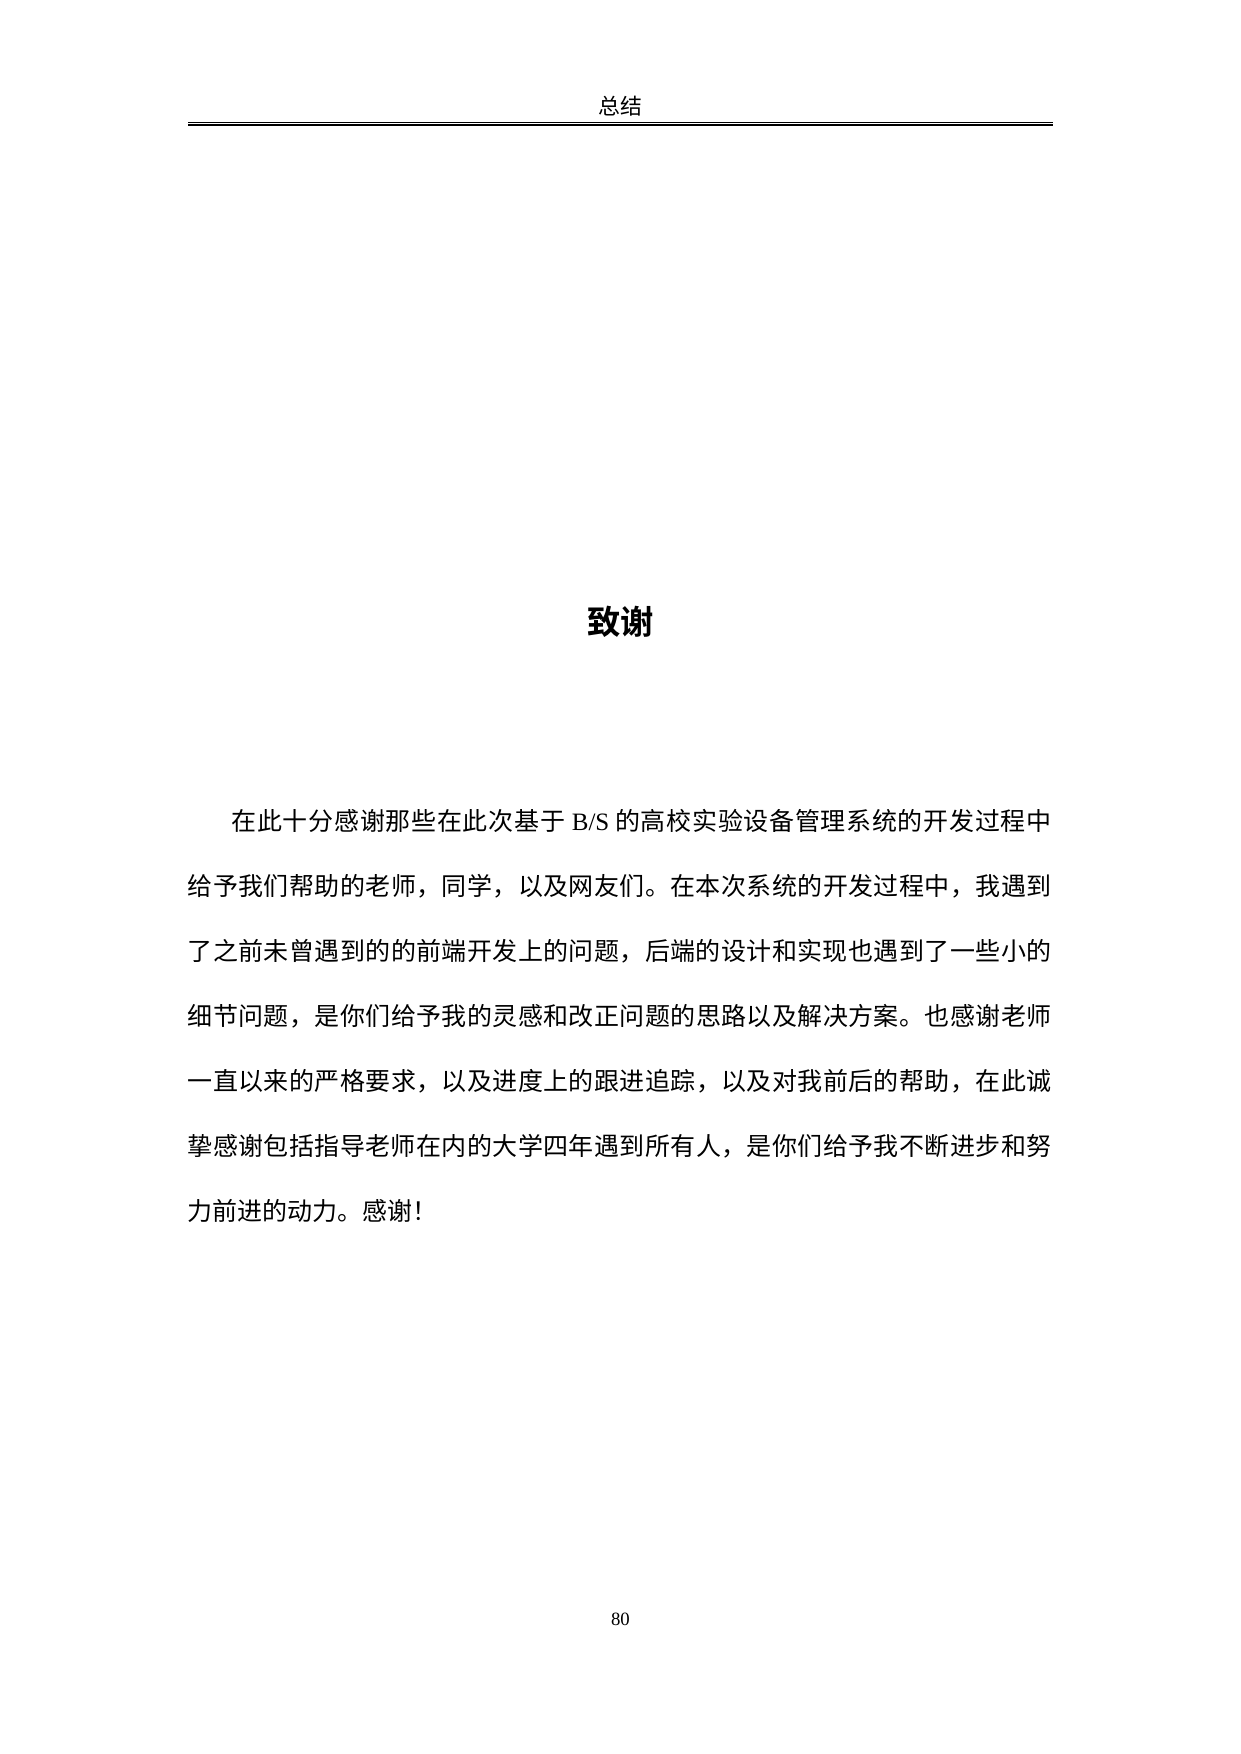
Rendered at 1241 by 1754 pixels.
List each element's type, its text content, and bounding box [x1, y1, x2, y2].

text 在此十分感谢那些在此次基于B/S的高校实验设备管理系统的开发过程中给予我们帮助的老师，同学，以及网友们。在本次系统的开发过程中，我遇到了之前未曾遇到的的前端开发上的问题，后端的设计和实现也遇到了一些小的细节问题，是你们给予我的灵感和改正问题的思路以及解决方案。也感谢老师一直以来的严格要求，以及进度上的跟进追踪，以及对我前后的帮助，在此诚挚感谢包括指导老师在内的大学四年遇到所有人，是你们给予我不断进步和努力前进的动力。感谢！ [187, 787, 1053, 1242]
subtitle 致谢 [187, 587, 1053, 652]
